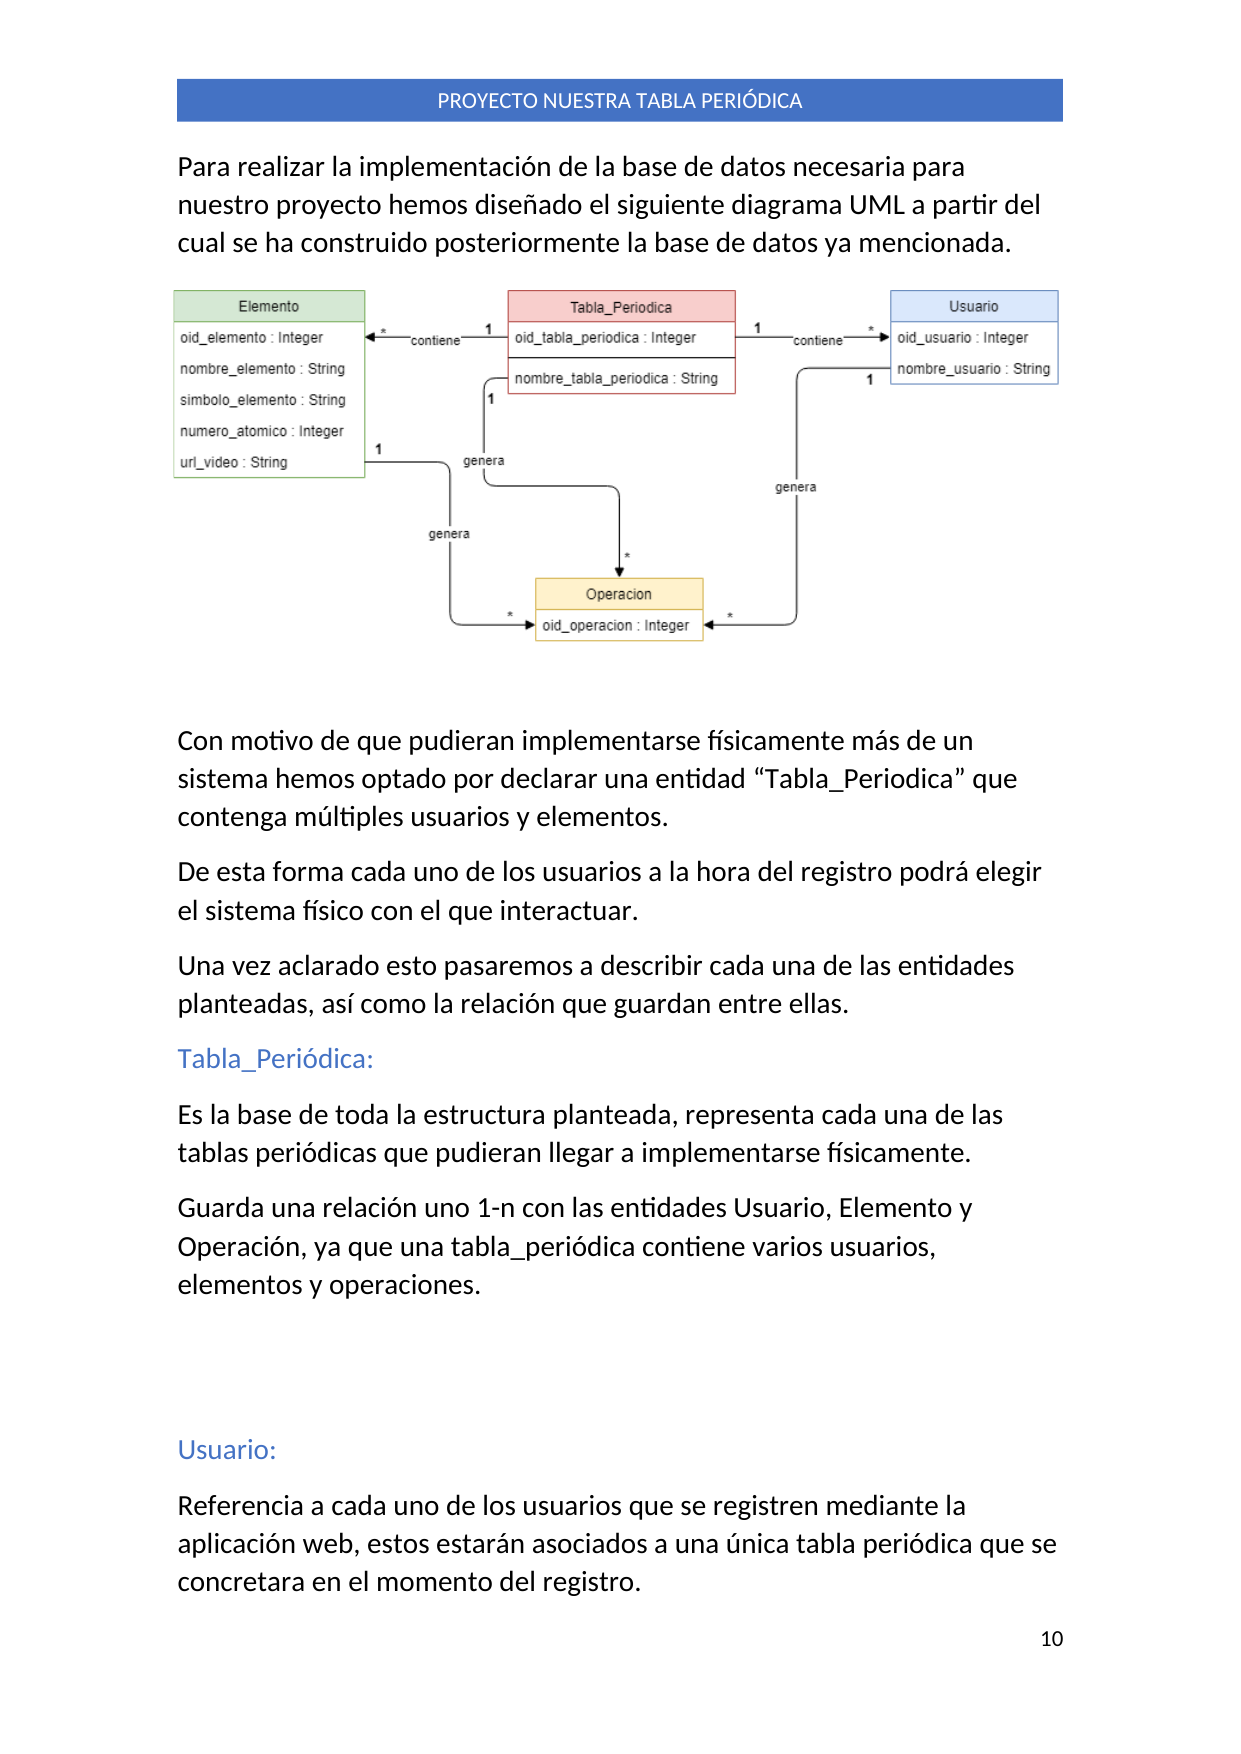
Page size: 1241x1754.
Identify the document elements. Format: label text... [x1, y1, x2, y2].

text Tabla_Periódica: [177, 1041, 1063, 1076]
picture [173, 290, 1060, 645]
text Usuario: [177, 1431, 1063, 1467]
text Guarda una relación uno 1-n con las entidades Usuario, Elemento y Operación, ya que una tabla_periódica contiene varios usuarios, elementos y operaciones. [177, 1189, 1063, 1302]
text De esta forma cada uno de los usuarios a la hora del registro podrá elegir el sistema físico con el que interactuar. [177, 853, 1063, 928]
text Referencia a cada uno de los usuarios que se registren mediante la aplicación web, estos estarán asociados a una única tabla periódica que se concretara en el momento del registro. [177, 1487, 1063, 1599]
text Es la base de toda la estructura planteada, representa cada una de las tablas periódicas que pudieran llegar a implementarse físicamente. [177, 1096, 1063, 1170]
text Con motivo de que pudieran implementarse físicamente más de un sistema hemos optado por declarar una entidad “Tabla_Periodica” que contenga múltiples usuarios y elementos. [177, 722, 1063, 834]
text Para realizar la implementación de la base de datos necesaria para nuestro proyecto hemos diseñado el siguiente diagrama UML a partir del cual se ha construido posteriormente la base de datos ya mencionada. [177, 148, 1063, 260]
text Una vez aclarado esto pasaremos a describir cada una de las entidades planteadas, así como la relación que guardan entre ellas. [177, 947, 1063, 1021]
